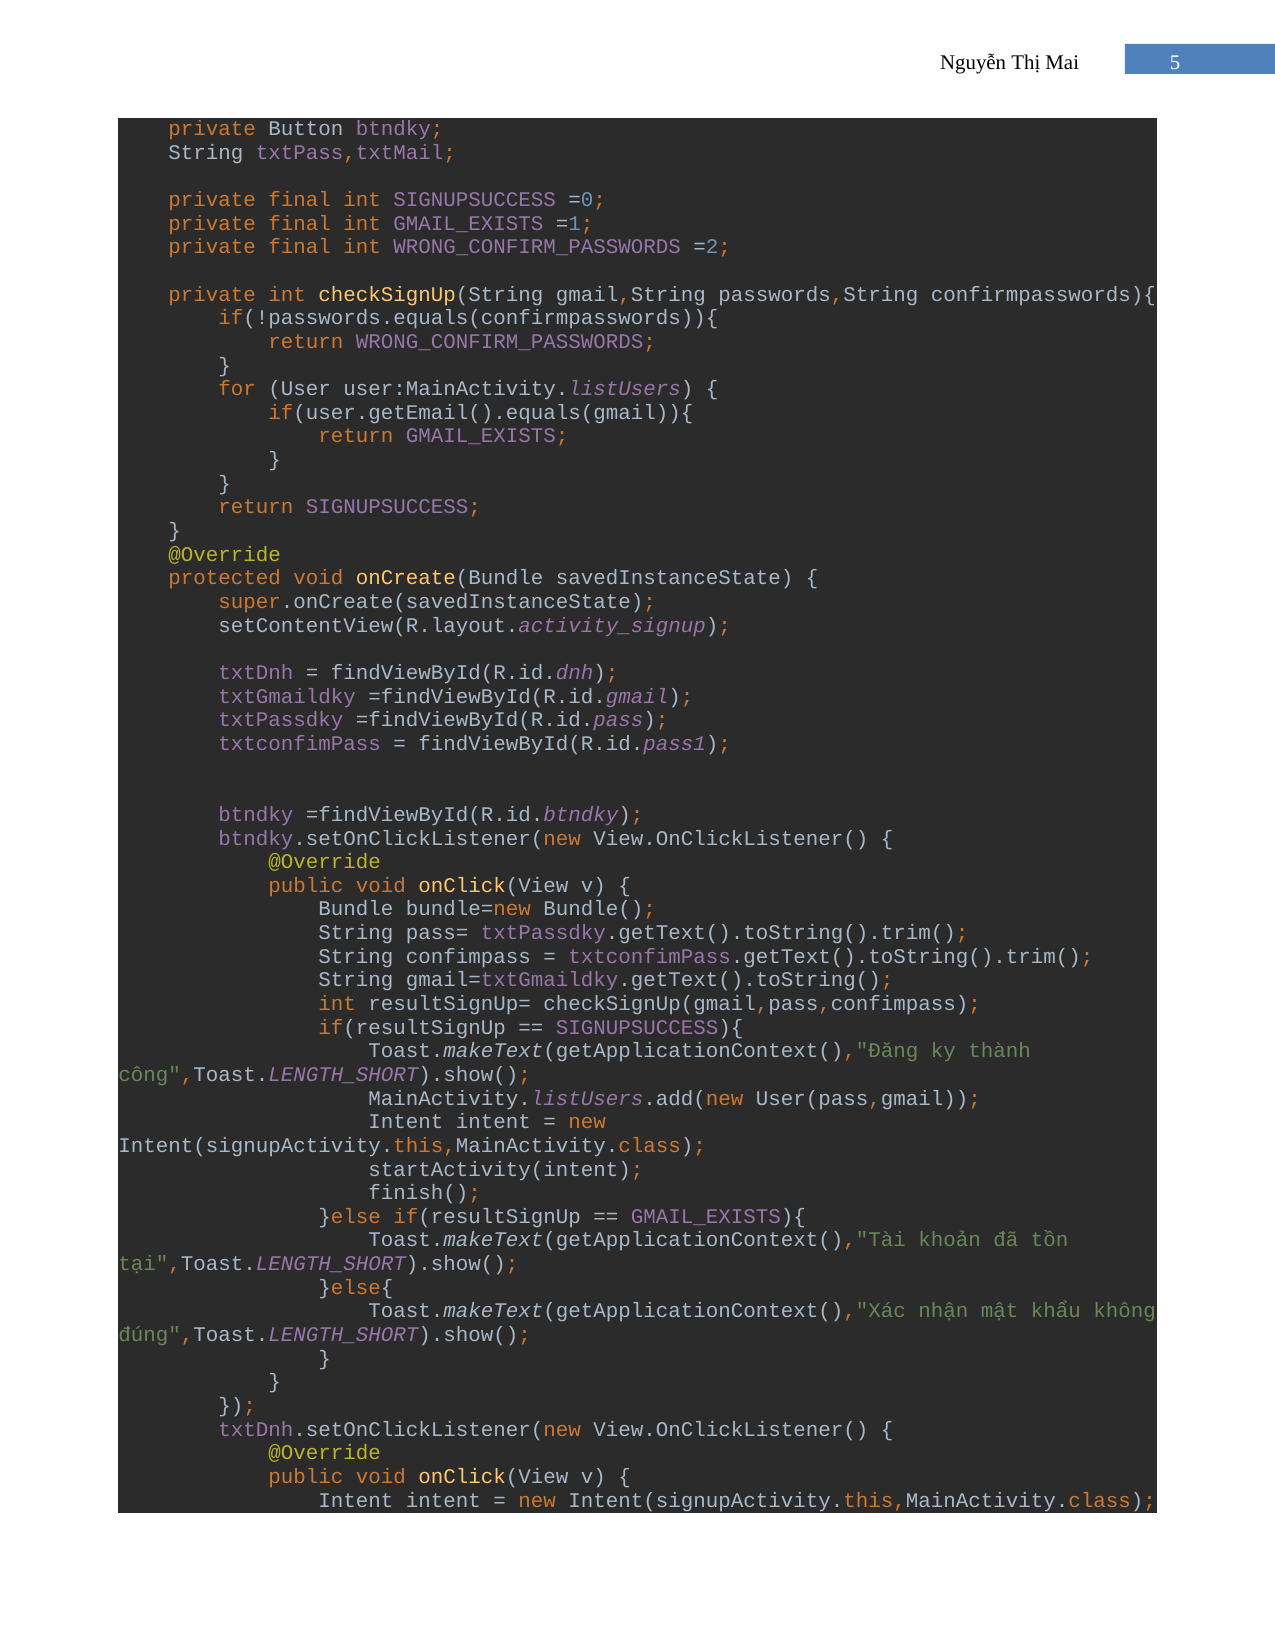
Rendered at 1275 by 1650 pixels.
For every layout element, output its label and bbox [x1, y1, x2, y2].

text [118, 118, 1157, 1513]
